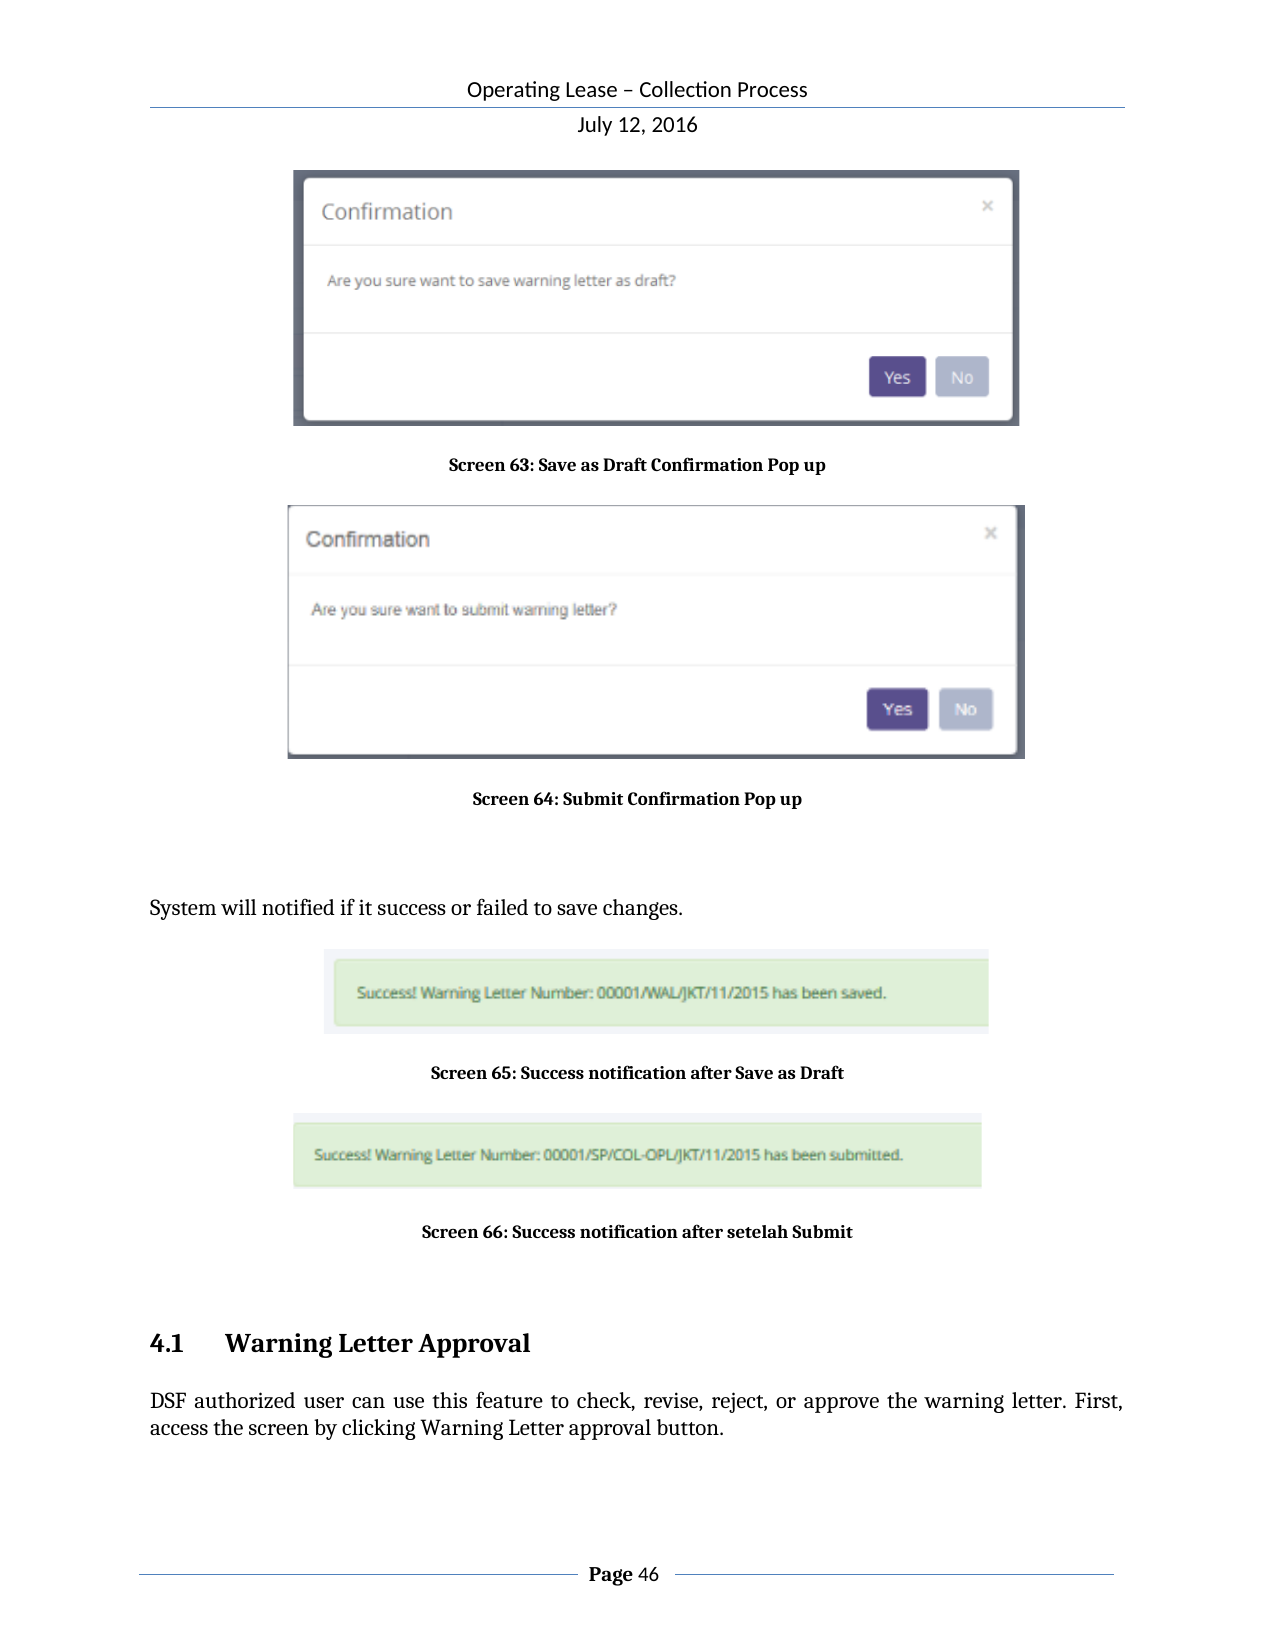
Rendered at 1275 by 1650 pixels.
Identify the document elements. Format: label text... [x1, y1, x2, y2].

text DSF authorized user can use this feature to check, revise, reject, or approve the warning letter. First, access the screen by clicking Warning Letter approval button. [150, 1388, 1125, 1441]
subtitle Warning Letter Approval [150, 1328, 1125, 1359]
text System will notified if it success or failed to save changes. [150, 894, 1125, 921]
picture [323, 949, 989, 1034]
text Screen 65: Success notification after Save as Draft [150, 1063, 1125, 1084]
picture [293, 170, 1020, 426]
text Screen 66: Success notification after setelah Submit [150, 1222, 1125, 1243]
picture [287, 505, 1025, 759]
text Screen 63: Save as Draft Confirmation Pop up [150, 455, 1125, 476]
picture [293, 1113, 982, 1189]
text Screen 64: Submit Confirmation Pop up [150, 788, 1125, 809]
